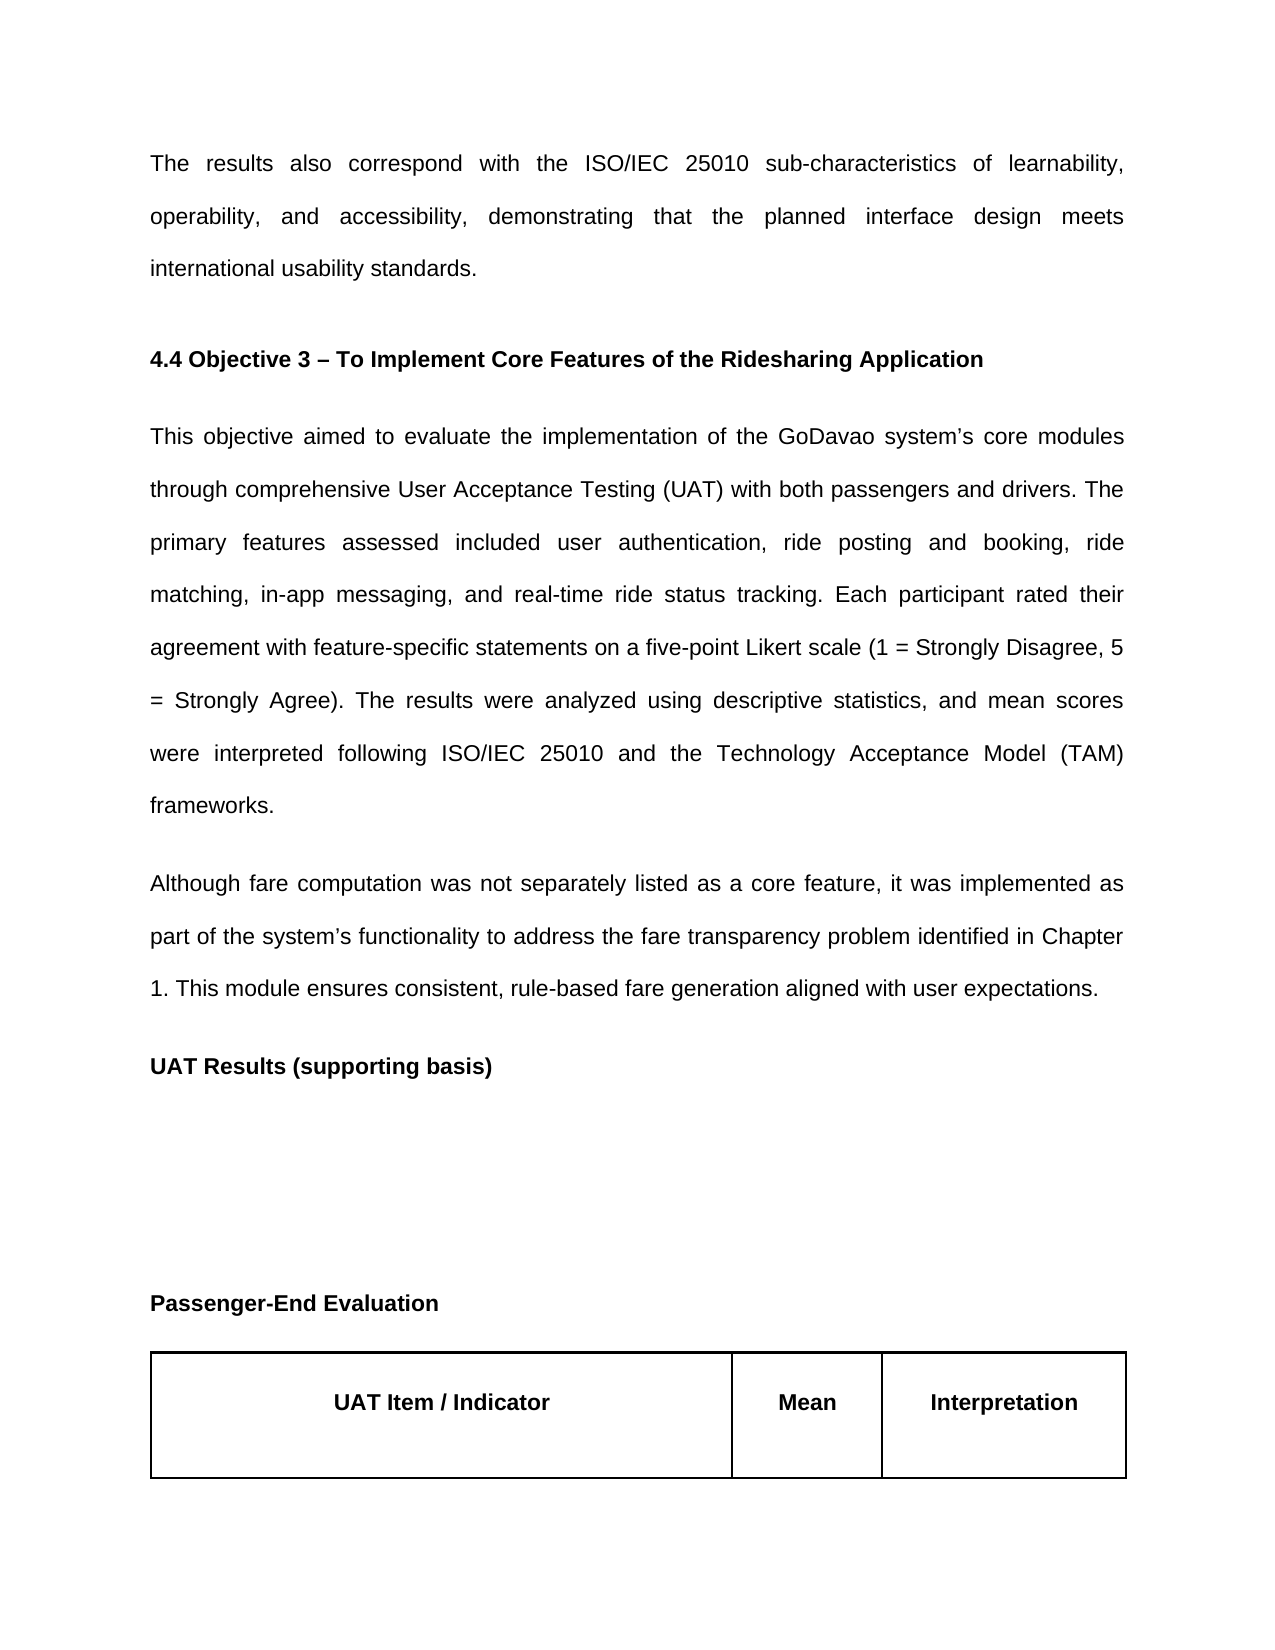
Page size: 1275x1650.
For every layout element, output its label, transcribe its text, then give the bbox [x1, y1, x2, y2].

table_header UAT Item / Indicator [152, 1354, 731, 1477]
text Although fare computation was not separately listed as a core feature, it was implemented as part of the system’s functionality to address the fare transparency problem identified in Chapter 1. This module ensures consistent, rule-based fare generation aligned with user expectations. [150, 870, 1125, 1002]
table_header Interpretation [883, 1354, 1125, 1477]
text This objective aimed to evaluate the implementation of the GoDavao system’s core modules through comprehensive User Acceptance Testing (UAT) with both passengers and drivers. The primary features assessed included user authentication, ride posting and booking, ride matching, in-app messaging, and real-time ride status tracking. Each participant rated their agreement with feature-specific statements on a five-point Likert scale (1 = Strongly Disagree, 5 = Strongly Agree). The results were analyzed using descriptive statistics, and mean scores were interpreted following ISO/IEC 25010 and the Technology Acceptance Model (TAM) frameworks. [150, 423, 1125, 819]
text The results also correspond with the ISO/IEC 25010 sub-characteristics of learnability, operability, and accessibility, demonstrating that the planned interface design meets international usability standards. [150, 150, 1125, 282]
subtitle 4.4 Objective 3 – To Implement Core Features of the Ridesharing Application [150, 346, 1125, 372]
table_header Mean [733, 1354, 881, 1477]
subtitle Passenger-End Evaluation [150, 1290, 1125, 1317]
text UAT Results (supporting basis) [150, 1053, 1125, 1079]
